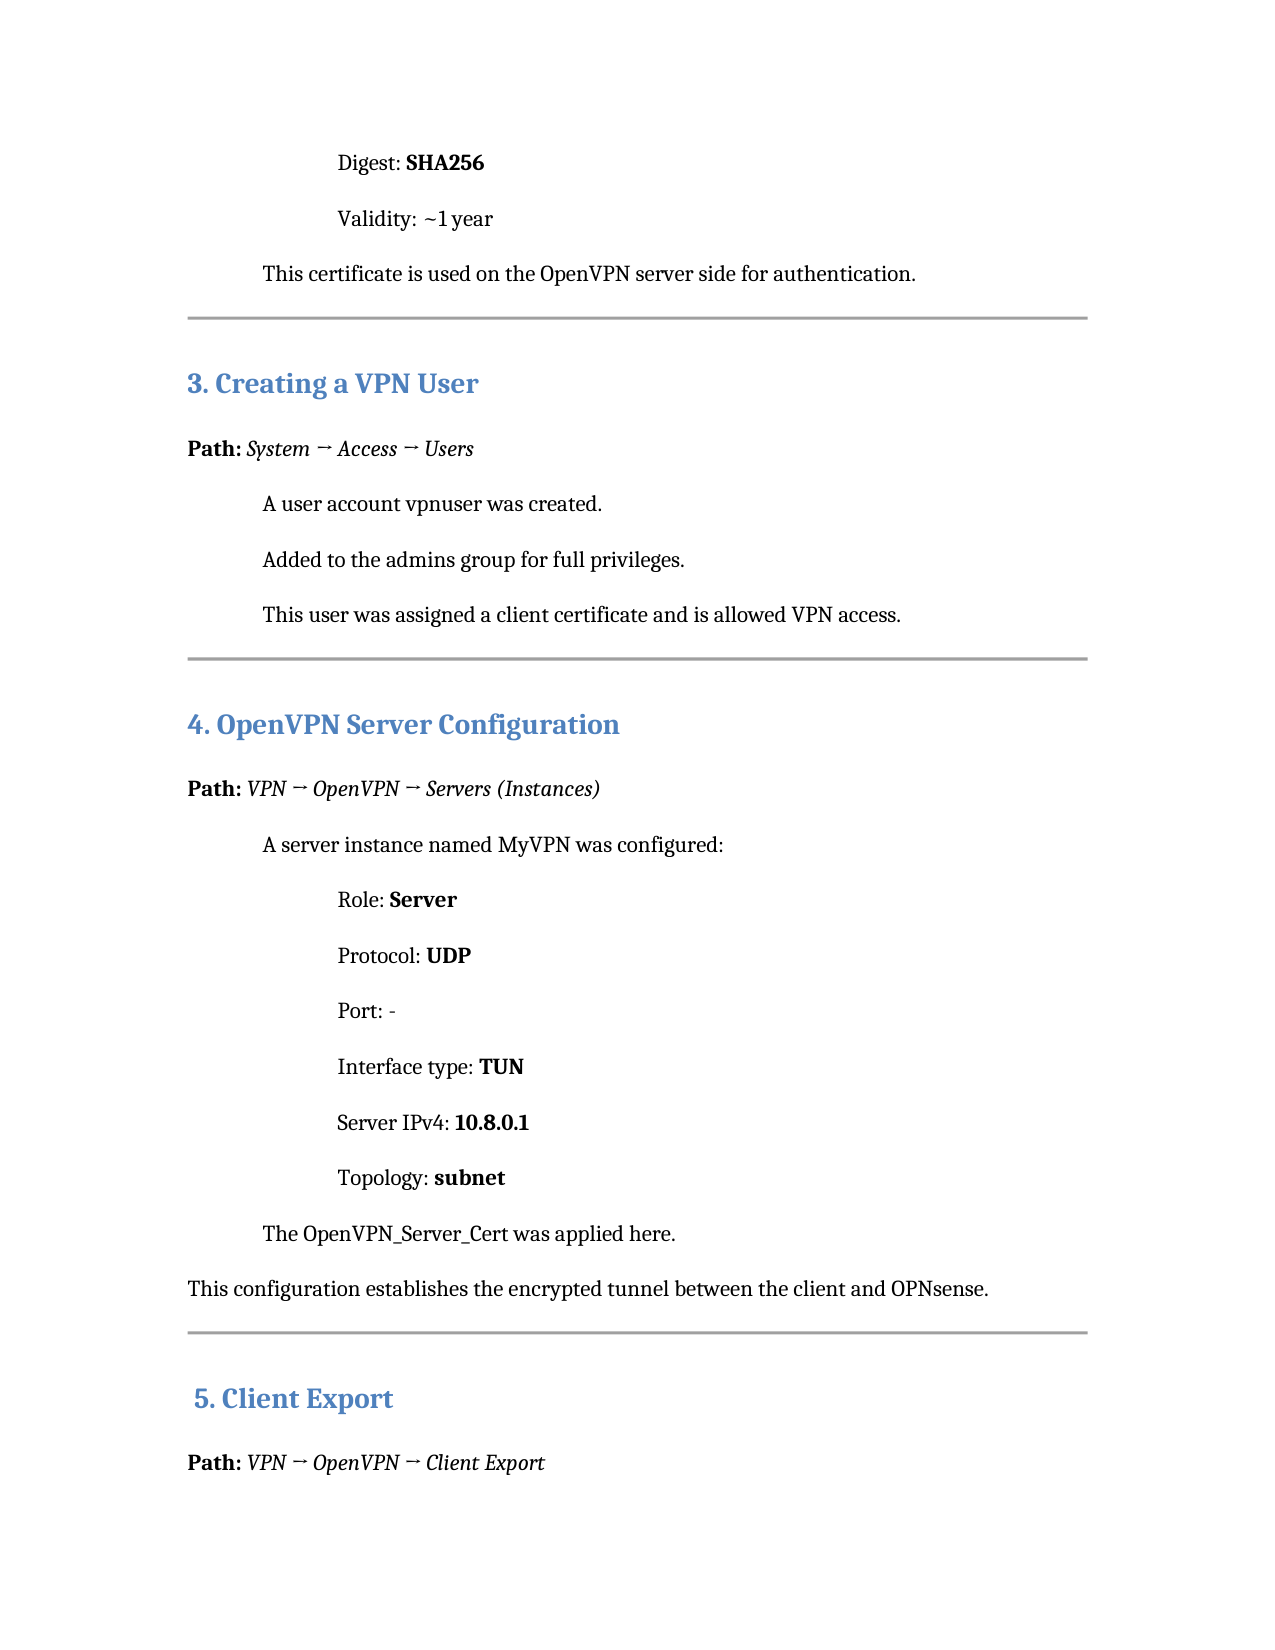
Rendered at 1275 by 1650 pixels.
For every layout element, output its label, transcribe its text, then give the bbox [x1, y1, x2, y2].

text This certificate is used on the OpenVPN server side for authentication. [262, 261, 1087, 287]
text Protocol: UDP [337, 943, 1087, 969]
text Topology: subnet [337, 1165, 1087, 1191]
text This configuration establishes the encrypted tunnel between the client and OPNsense. [187, 1276, 1087, 1302]
text Interface type: TUN [337, 1054, 1087, 1080]
text A user account vpnuser was created. [262, 491, 1087, 517]
text Server IPv4: 10.8.0.1 [337, 1109, 1087, 1136]
text Path: VPN → OpenVPN → Servers (Instances) [187, 776, 1087, 802]
text This user was assigned a client certificate and is allowed VPN access. [262, 602, 1087, 628]
subtitle 5. Client Export [187, 1382, 1087, 1416]
text The OpenVPN_Server_Cert was applied here. [262, 1220, 1087, 1247]
subtitle 4. OpenVPN Server Configuration [187, 708, 1087, 742]
text Added to the admins group for full privileges. [262, 546, 1087, 573]
subtitle 3. Creating a VPN User [187, 368, 1087, 401]
text Path: System → Access → Users [187, 435, 1087, 462]
text Port: - [337, 998, 1087, 1024]
text Validity: ~1 year [337, 206, 1087, 232]
text Path: VPN → OpenVPN → Client Export [187, 1450, 1087, 1476]
text Role: Server [337, 887, 1087, 913]
text Digest: SHA256 [337, 150, 1087, 176]
text A server instance named MyVPN was configured: [262, 832, 1087, 858]
